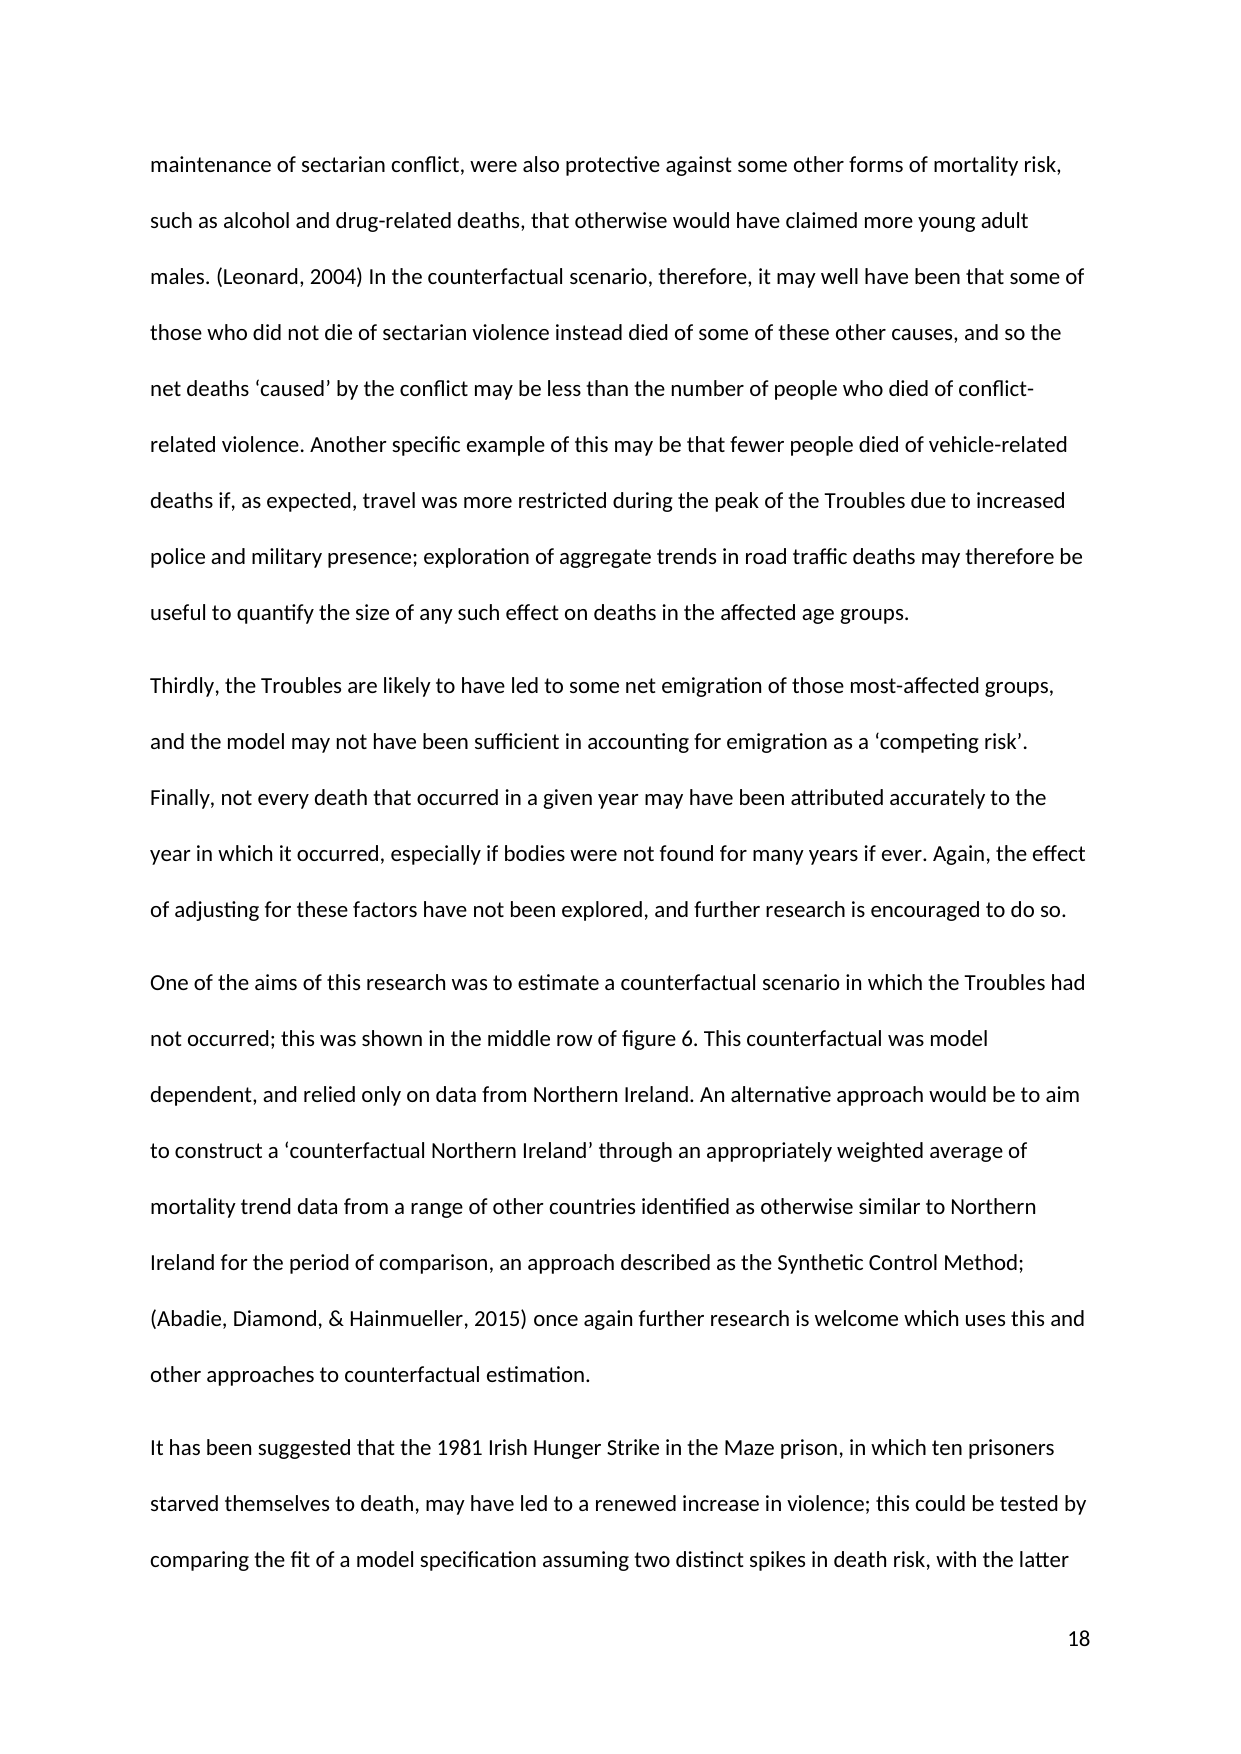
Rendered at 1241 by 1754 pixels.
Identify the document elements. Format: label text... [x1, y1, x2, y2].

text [150, 150, 1090, 626]
text One of the aims of this research was to estimate a counterfactual scenario in which the Troubles had not occurred; this was shown in the middle row of figure 6. This counterfactual was model dependent, and relied only on data from Northern Ireland. An alternative approach would be to aim to construct a ‘counterfactual Northern Ireland’ through an appropriately weighted average of mortality trend data from a range of other countries identified as otherwise similar to Northern Ireland for the period of comparison, an approach described as the Synthetic Control Method; (Abadie, Diamond, & Hainmueller, 2015) once again further research is welcome which uses this and other approaches to counterfactual estimation. [150, 968, 1090, 1388]
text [150, 1433, 1090, 1573]
text Thirdly, the Troubles are likely to have led to some net emigration of those most-affected groups, and the model may not have been sufficient in accounting for emigration as a ‘competing risk’. Finally, not every death that occurred in a given year may have been attributed accurately to the year in which it occurred, especially if bodies were not found for many years if ever. Again, the effect of adjusting for these factors have not been explored, and further research is encouraged to do so. [150, 671, 1090, 923]
